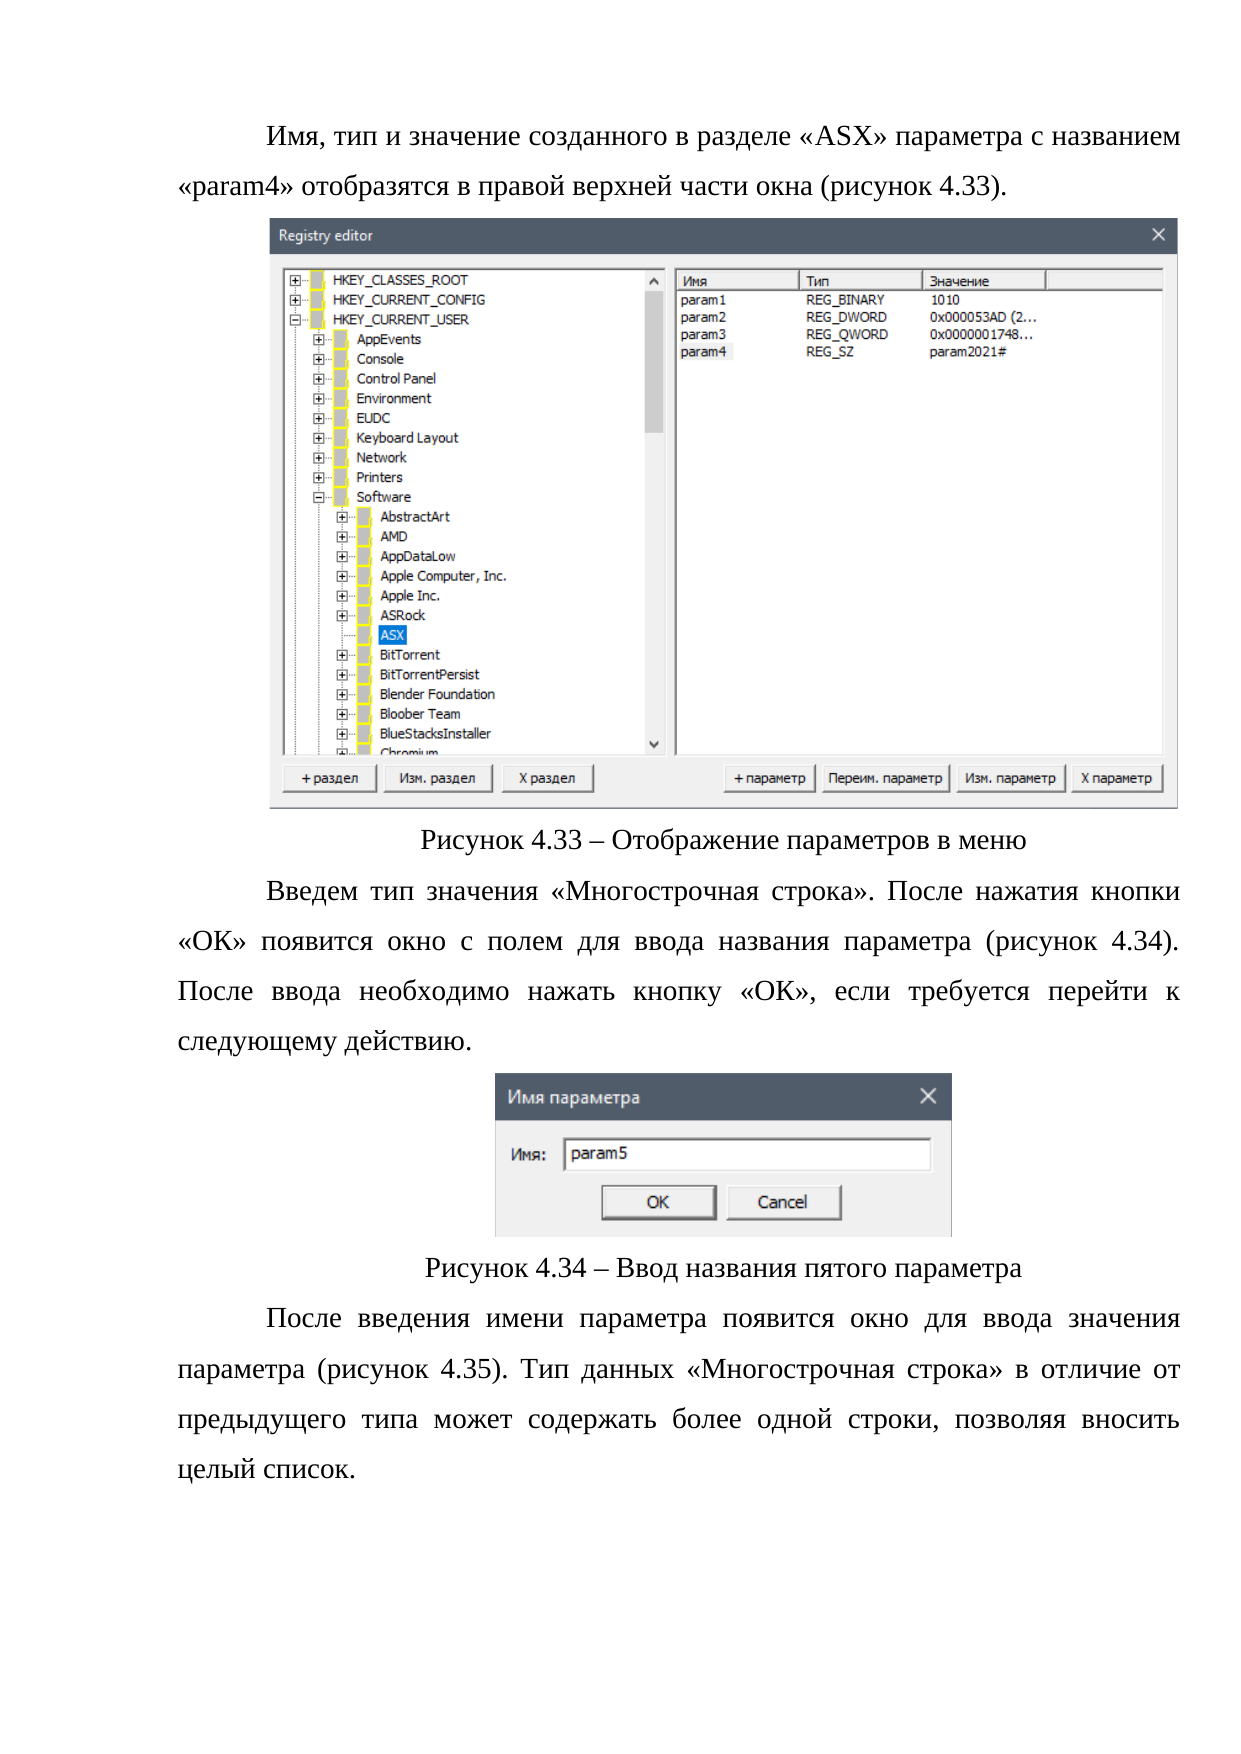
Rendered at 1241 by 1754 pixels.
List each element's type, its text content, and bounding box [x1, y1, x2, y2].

text Рисунок 4.34 – Ввод названия пятого параметра [177, 1250, 1181, 1284]
picture [269, 218, 1178, 809]
text Введем тип значения «Многострочная строка». После нажатия кнопки «ОК» появится окно с полем для ввода названия параметра (рисунок 4.34). После ввода необходимо нажать кнопку «ОК», если требуется перейти к следующему действию. [177, 873, 1181, 1057]
text После введения имени параметра появится окно для ввода значения параметра (рисунок 4.35). Тип данных «Многострочная строка» в отличие от предыдущего типа может содержать более одной строки, позволяя вносить целый список. [177, 1301, 1181, 1485]
picture [495, 1073, 952, 1237]
text Рисунок 4.33 – Отображение параметров в меню [177, 822, 1181, 856]
text Имя, тип и значение созданного в разделе «ASX» параметра с названием «param4» отобразятся в правой верхней части окна (рисунок 4.33). [177, 118, 1181, 202]
